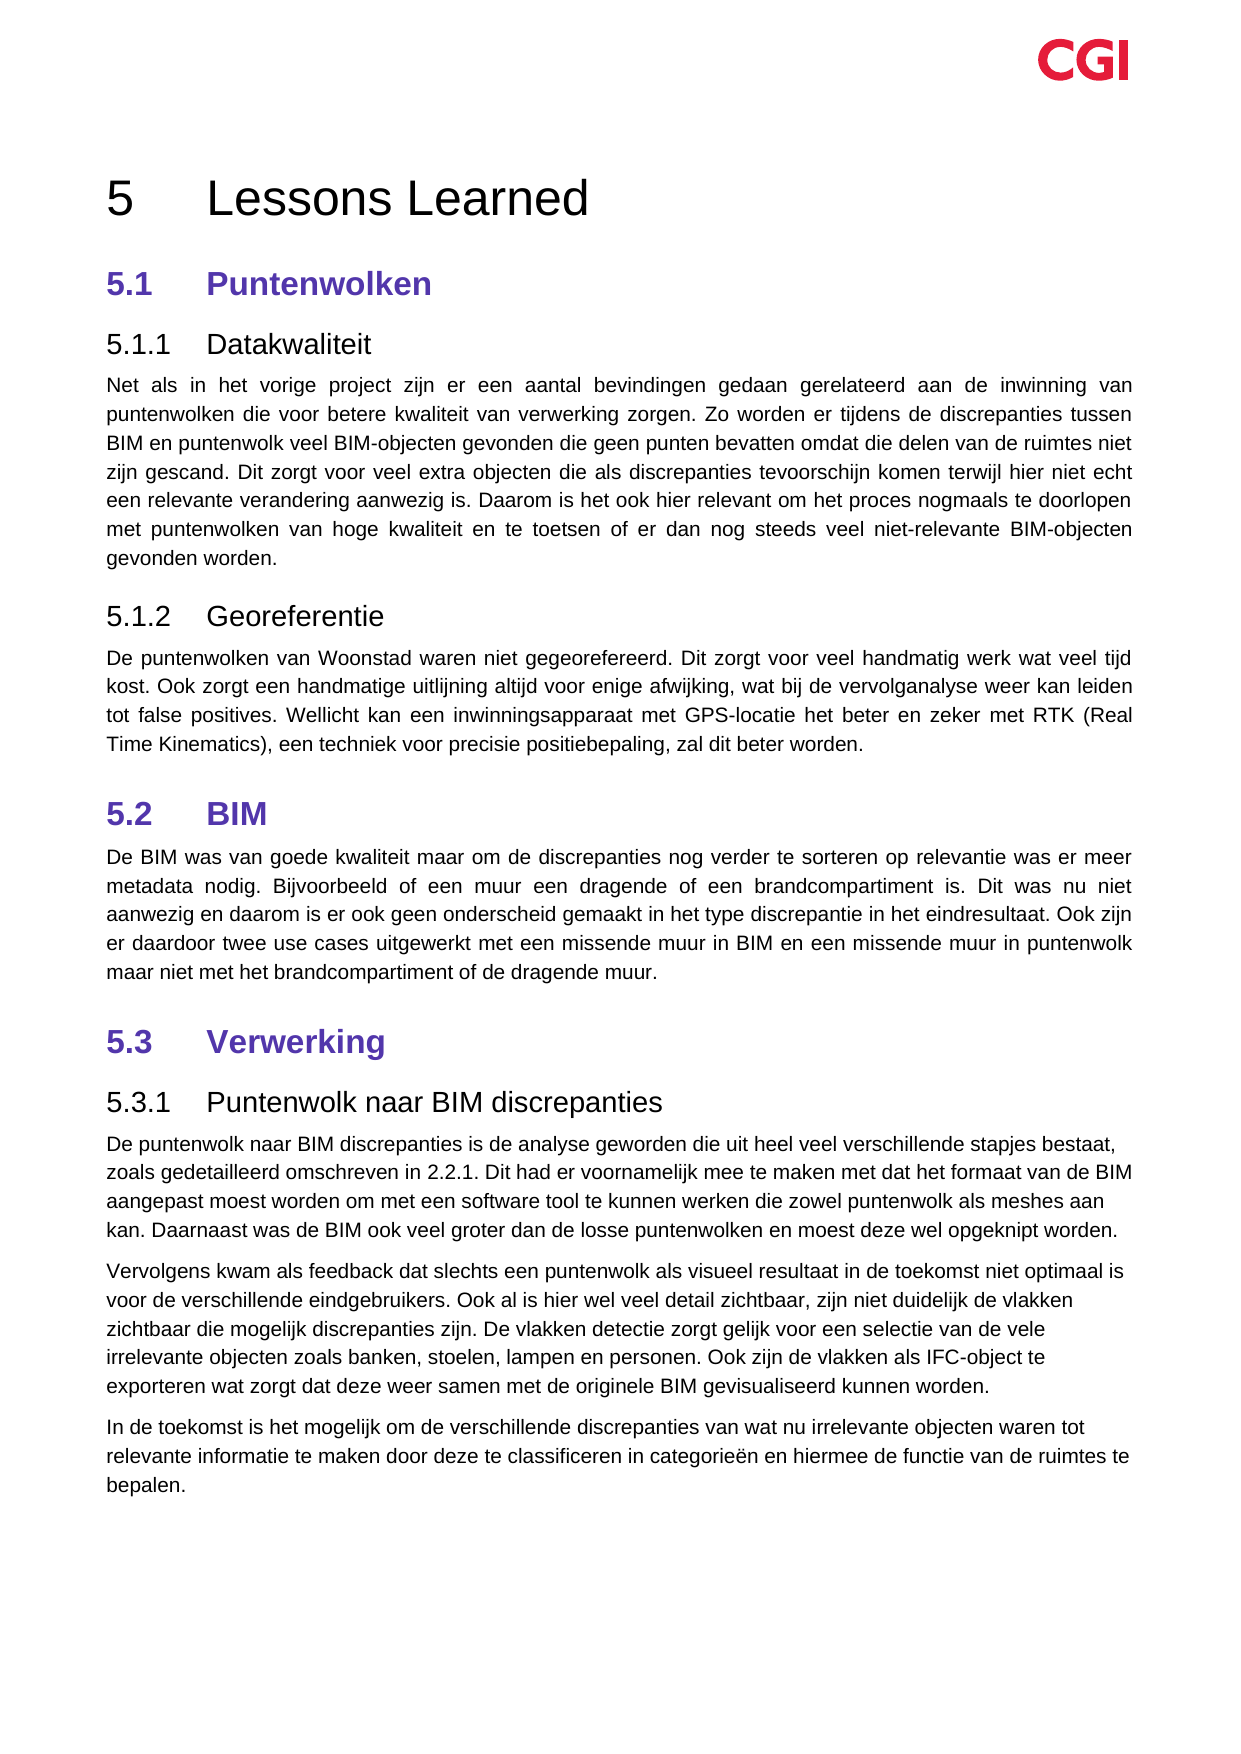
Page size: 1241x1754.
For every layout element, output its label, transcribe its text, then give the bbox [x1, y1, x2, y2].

text In de toekomst is het mogelijk om de verschillende discrepanties van wat nu irrelevante objecten waren tot relevante informatie te maken door deze te classificeren in categorieën en hiermee de functie van de ruimtes te bepalen. [106, 1415, 1134, 1497]
subtitle BIM [106, 794, 1134, 832]
text De BIM was van goede kwaliteit maar om de discrepanties nog verder te sorteren op relevantie was er meer metadata nodig. Bijvoorbeeld of een muur een dragende of een brandcompartiment is. Dit was nu niet aanwezig en daarom is er ook geen onderscheid gemaakt in het type discrepantie in het eindresultaat. Ook zijn er daardoor twee use cases uitgewerkt met een missende muur in BIM en een missende muur in puntenwolk maar niet met het brandcompartiment of de dragende muur. [106, 845, 1134, 984]
subtitle Verwerking [106, 1022, 1134, 1060]
subtitle Georeferentie [106, 599, 1134, 633]
text De puntenwolk naar BIM discrepanties is de analyse geworden die uit heel veel verschillende stapjes bestaat, zoals gedetailleerd omschreven in 2.2.1. Dit had er voornamelijk mee te maken met dat het formaat van de BIM aangepast moest worden om met een software tool te kunnen werken die zowel puntenwolk als meshes aan kan. Daarnaast was de BIM ook veel groter dan de losse puntenwolken en moest deze wel opgeknipt worden. [106, 1131, 1134, 1242]
text De puntenwolken van Woonstad waren niet gegeorefereerd. Dit zorgt voor veel handmatig werk wat veel tijd kost. Ook zorgt een handmatige uitlijning altijd voor enige afwijking, wat bij de vervolganalyse weer kan leiden tot false positives. Wellicht kan een inwinningsapparaat met GPS-locatie het beter en zeker met RTK (Real Time Kinematics), een techniek voor precisie positiebepaling, zal dit beter worden. [106, 646, 1134, 756]
subtitle Puntenwolk naar BIM discrepanties [106, 1085, 1134, 1119]
text Vervolgens kwam als feedback dat slechts een puntenwolk als visueel resultaat in de toekomst niet optimaal is voor de verschillende eindgebruikers. Ook al is hier wel veel detail zichtbaar, zijn niet duidelijk de vlakken zichtbaar die mogelijk discrepanties zijn. De vlakken detectie zorgt gelijk voor een selectie van de vele irrelevante objecten zoals banken, stoelen, lampen en personen. Ook zijn de vlakken als IFC-object te exporteren wat zorgt dat deze weer samen met de originele BIM gevisualiseerd kunnen worden. [106, 1259, 1134, 1398]
subtitle Puntenwolken [106, 264, 1134, 302]
subtitle Datakwaliteit [106, 327, 1134, 361]
text Net als in het vorige project zijn er een aantal bevindingen gedaan gerelateerd aan de inwinning van puntenwolken die voor betere kwaliteit van verwerking zorgen. Zo worden er tijdens de discrepanties tussen BIM en puntenwolk veel BIM-objecten gevonden die geen punten bevatten omdat die delen van de ruimtes niet zijn gescand. Dit zorgt voor veel extra objecten die als discrepanties tevoorschijn komen terwijl hier niet echt een relevante verandering aanwezig is. Daarom is het ook hier relevant om het proces nogmaals te doorlopen met puntenwolken van hoge kwaliteit en te toetsen of er dan nog steeds veel niet-relevante BIM-objecten gevonden worden. [106, 373, 1134, 570]
subtitle Lessons Learned [106, 169, 1134, 226]
